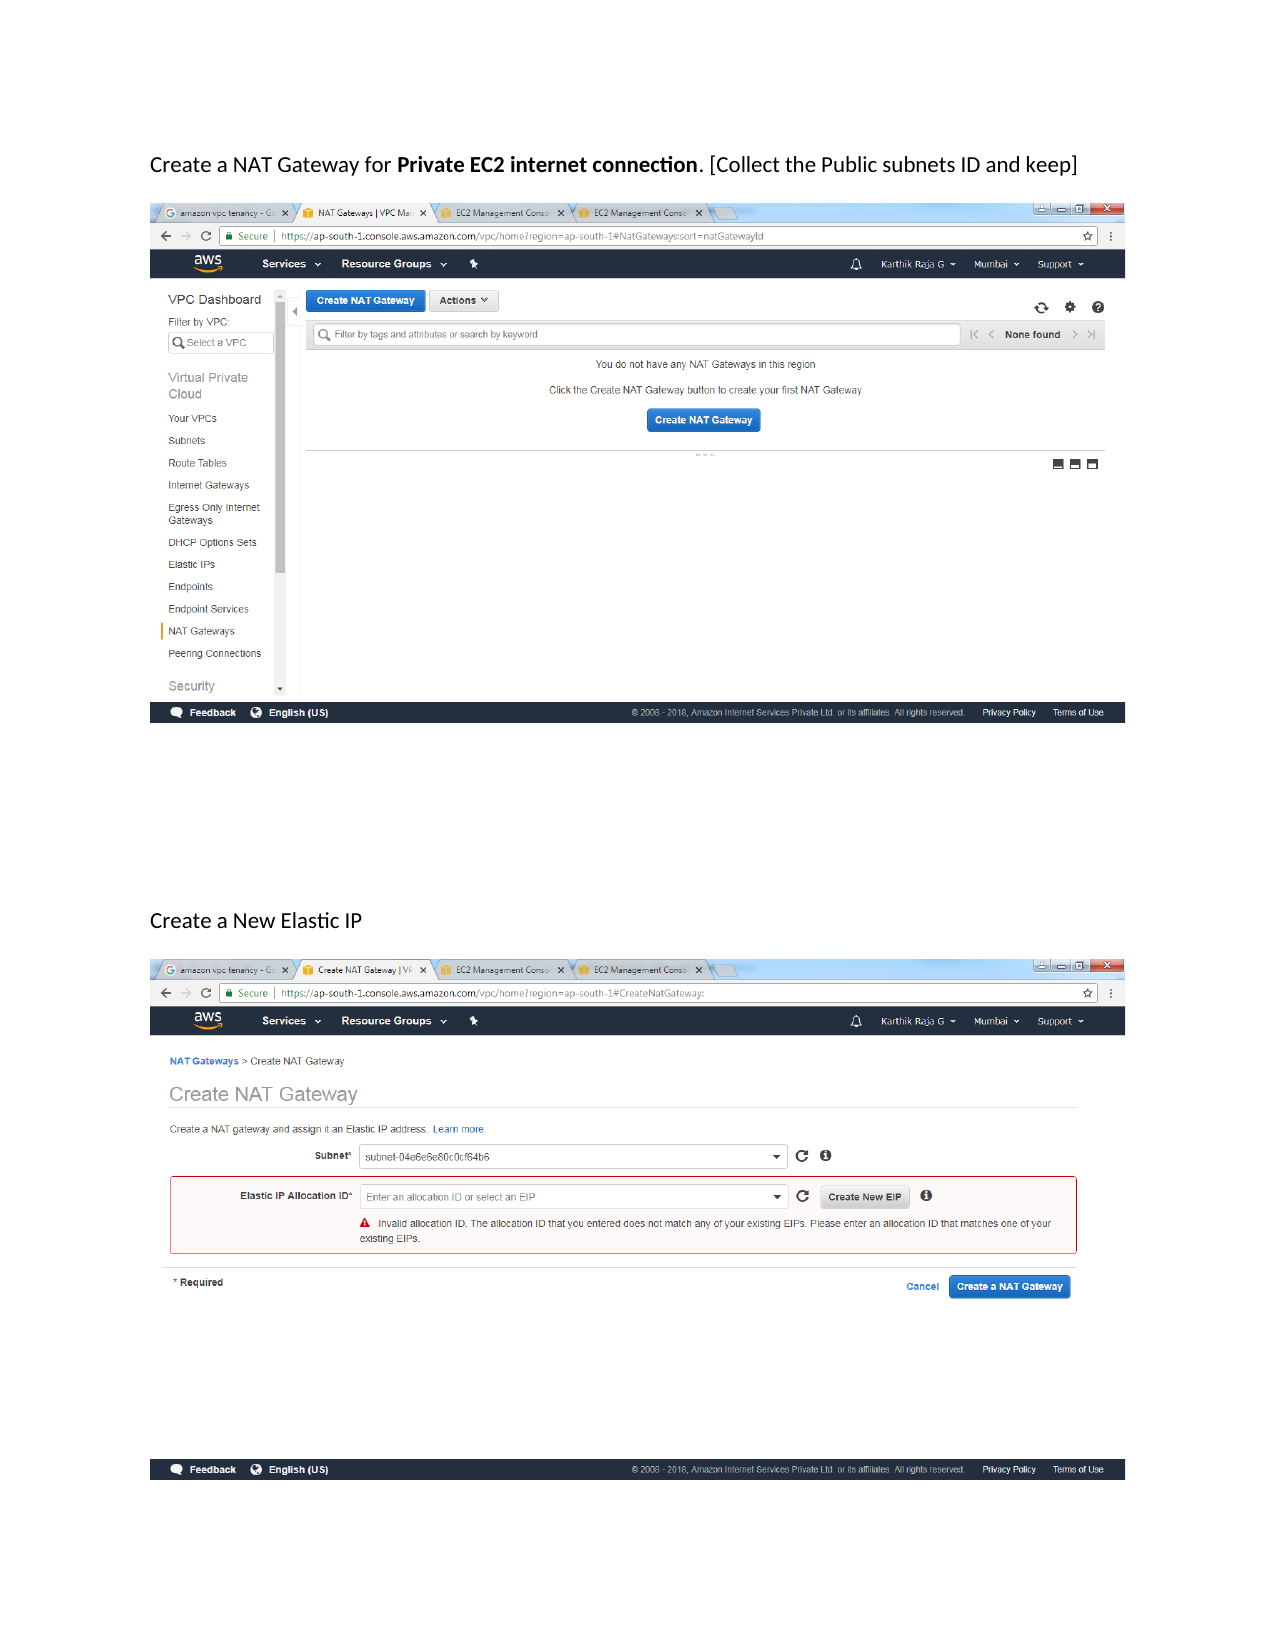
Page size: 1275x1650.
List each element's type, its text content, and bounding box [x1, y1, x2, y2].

text Create a New Elastic IP [150, 907, 1125, 935]
picture [150, 959, 1125, 1480]
picture [150, 203, 1125, 723]
text Create a NAT Gateway for Private EC2 internet connection. [Collect the Public subnets ID and keep] [150, 150, 1125, 178]
